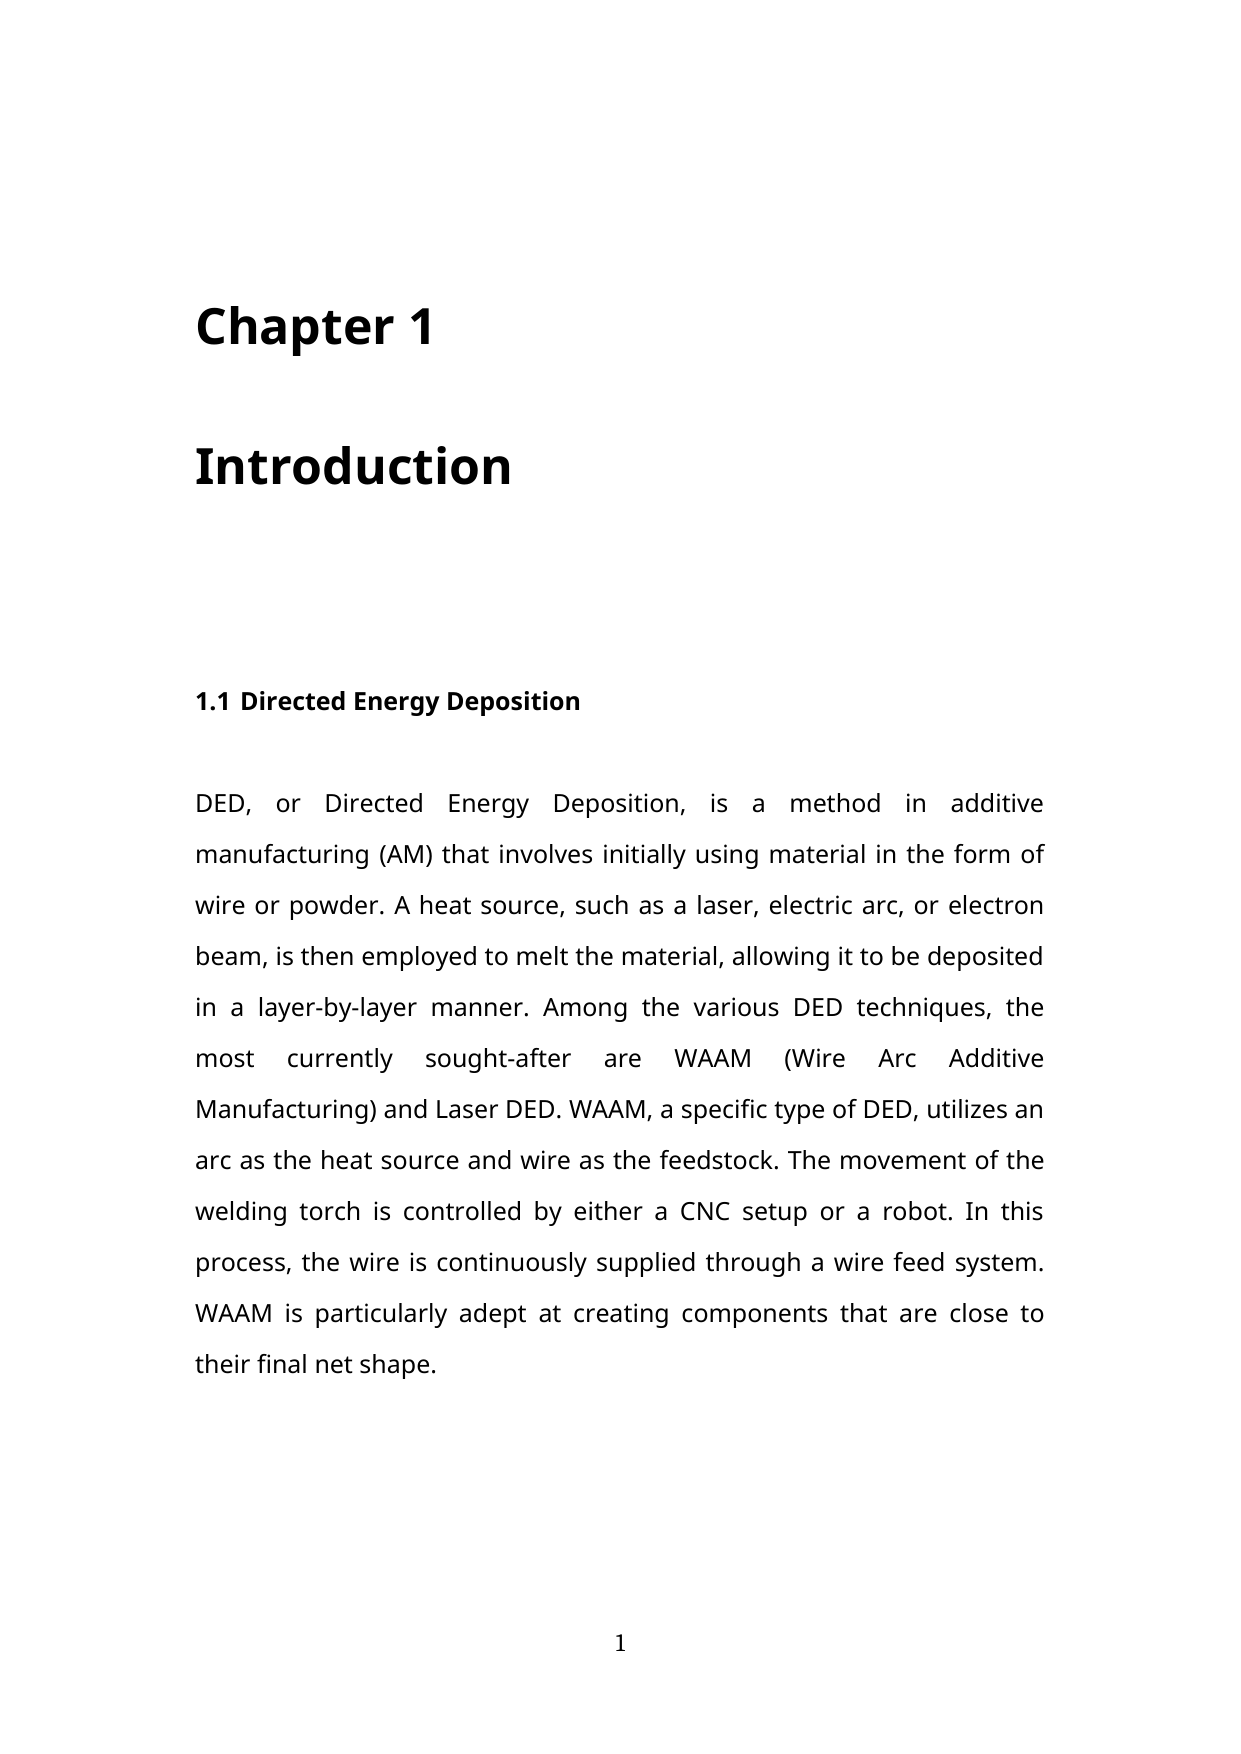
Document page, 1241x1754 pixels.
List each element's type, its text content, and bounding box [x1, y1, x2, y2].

text DED, or Directed Energy Deposition, is a method in additive manufacturing (AM) that involves initially using material in the form of wire or powder. A heat source, such as a laser, electric arc, or electron beam, is then employed to melt the material, allowing it to be deposited in a layer-by-layer manner. Among the various DED techniques, the most currently sought-after are WAAM (Wire Arc Additive Manufacturing) and Laser DED. WAAM, a specific type of DED, utilizes an arc as the heat source and wire as the feedstock. The movement of the welding torch is controlled by either a CNC setup or a robot. In this process, the wire is continuously supplied through a wire feed system. WAAM is particularly adept at creating components that are close to their final net shape. [195, 786, 1045, 1381]
text Chapter 1 [195, 291, 1045, 359]
list Introduction [195, 431, 1045, 499]
text Directed Energy Deposition [195, 684, 1045, 718]
